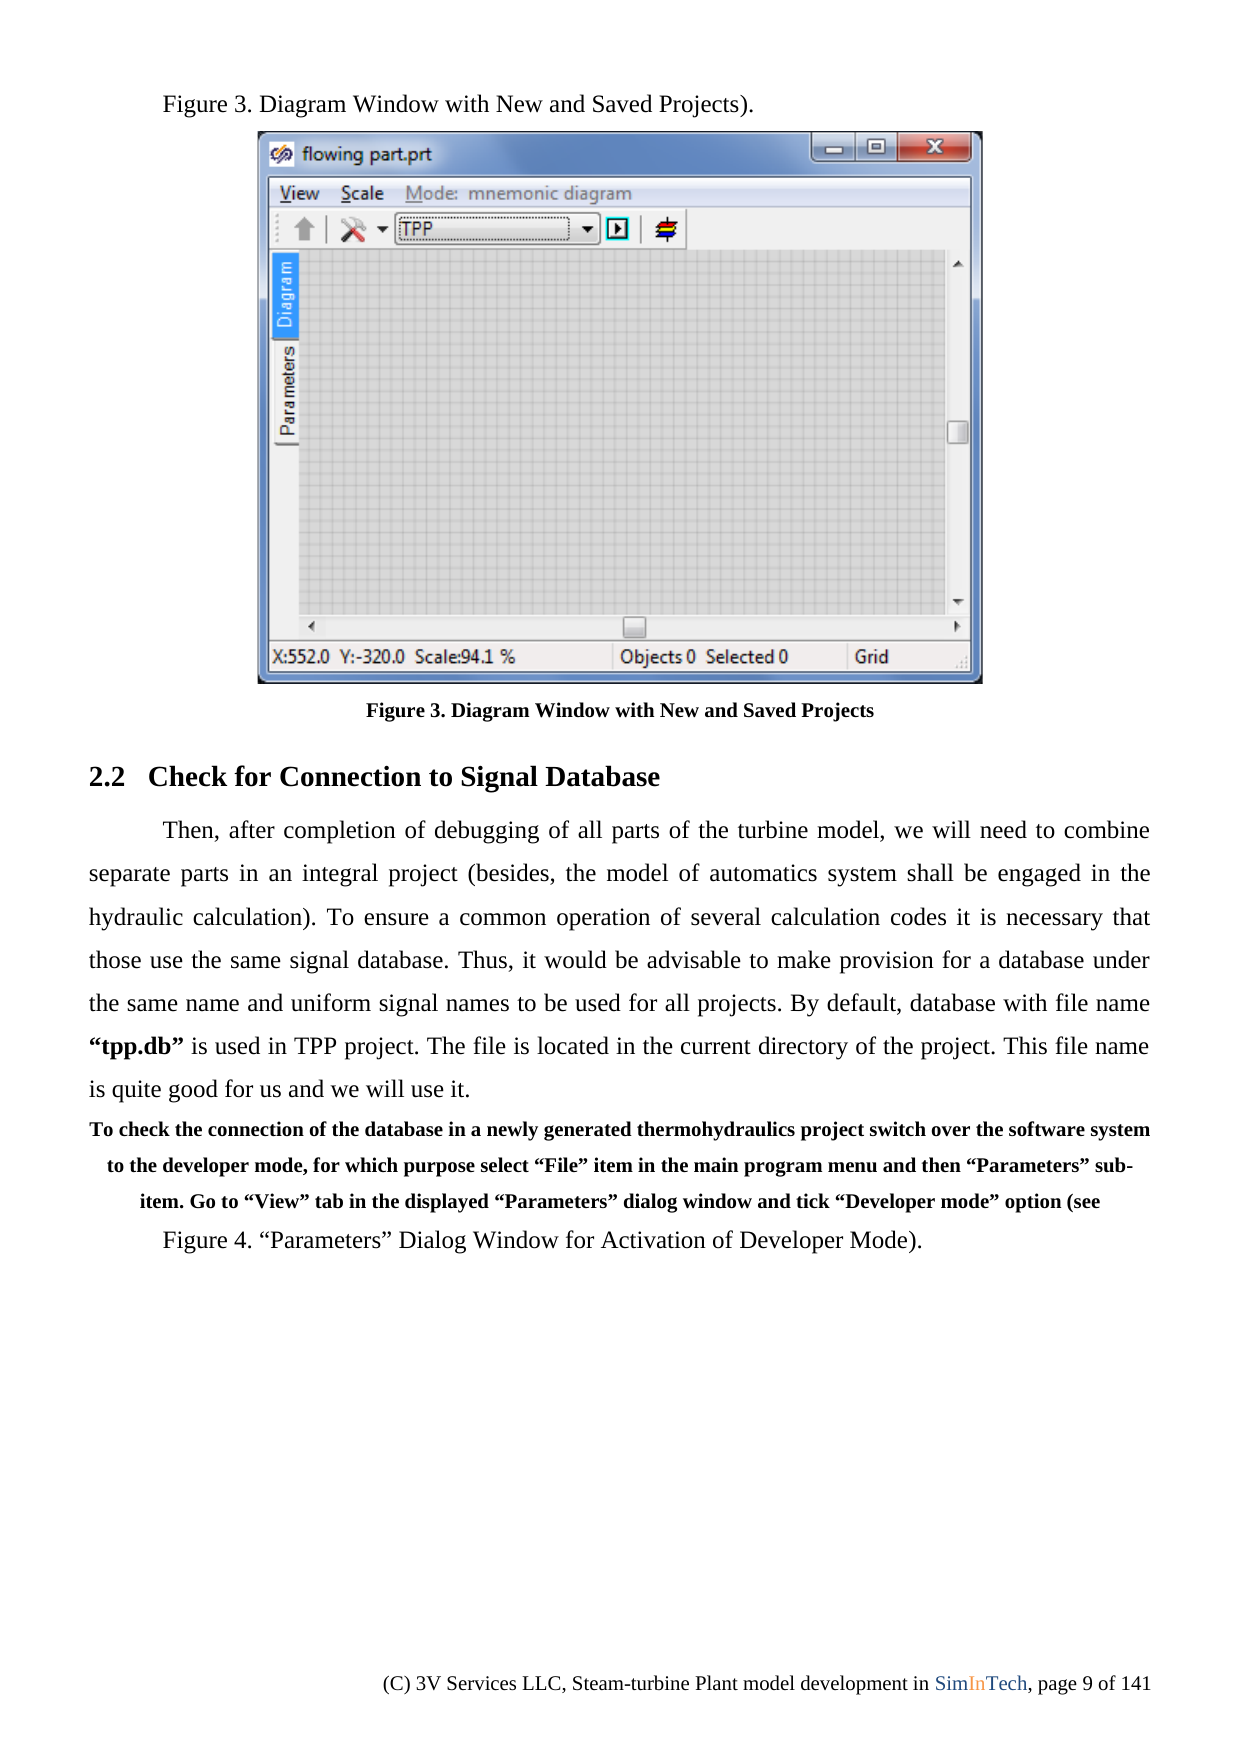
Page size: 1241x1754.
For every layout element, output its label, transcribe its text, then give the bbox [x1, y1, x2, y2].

subtitle Check for Connection to Signal Database [89, 759, 1152, 792]
picture [257, 131, 983, 684]
text To check the connection of the database in a newly generated thermohydraulics project switch over the software system to the developer mode, for which purpose select “File” item in the main program menu and then “Parameters” sub-item. Go to “View” tab in the displayed “Parameters” dialog window and tick “Developer mode” option (see Figure 5. “Parameters” Dialog Window for Activation of Developer Mode [89, 1117, 1152, 1213]
text Then, after completion of debugging of all parts of the turbine model, we will need to combine separate parts in an integral project (besides, the model of automatics system shall be engaged in the hydraulic calculation). To ensure a common operation of several calculation codes it is necessary that those use the same signal database. Thus, it would be advisable to make provision for a database under the same name and uniform signal names to be used for all projects. By default, database with file name “tpp.db” is used in TPP project. The file is located in the current directory of the project. This file name is quite good for us and we will use it. [89, 815, 1152, 1103]
